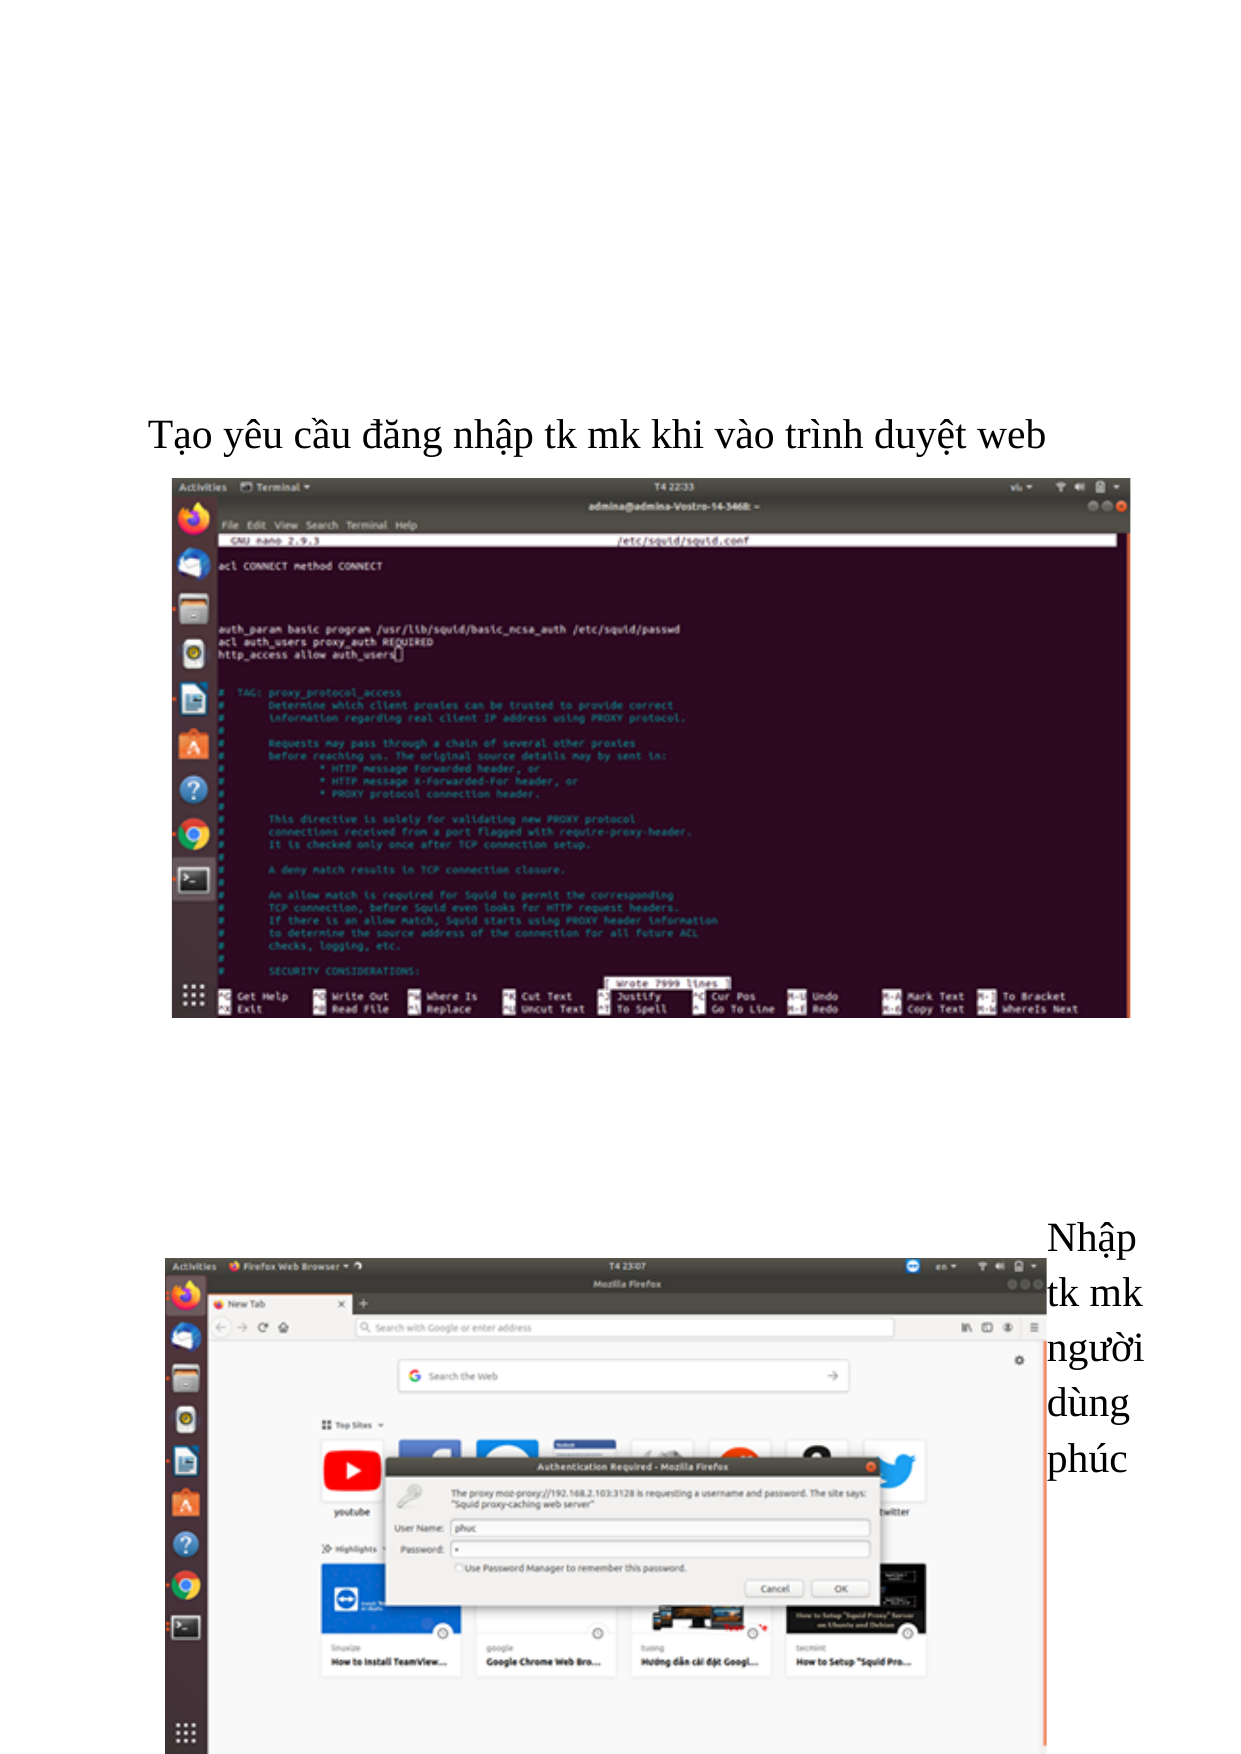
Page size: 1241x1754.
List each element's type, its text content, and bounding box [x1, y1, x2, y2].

text Nhập tk mk người dùng phúc [148, 1213, 1152, 1481]
text Tạo yêu cầu đăng nhập tk mk khi vào trình duyệt web [148, 409, 1152, 457]
picture [165, 1258, 1047, 1754]
picture [171, 478, 1131, 1018]
